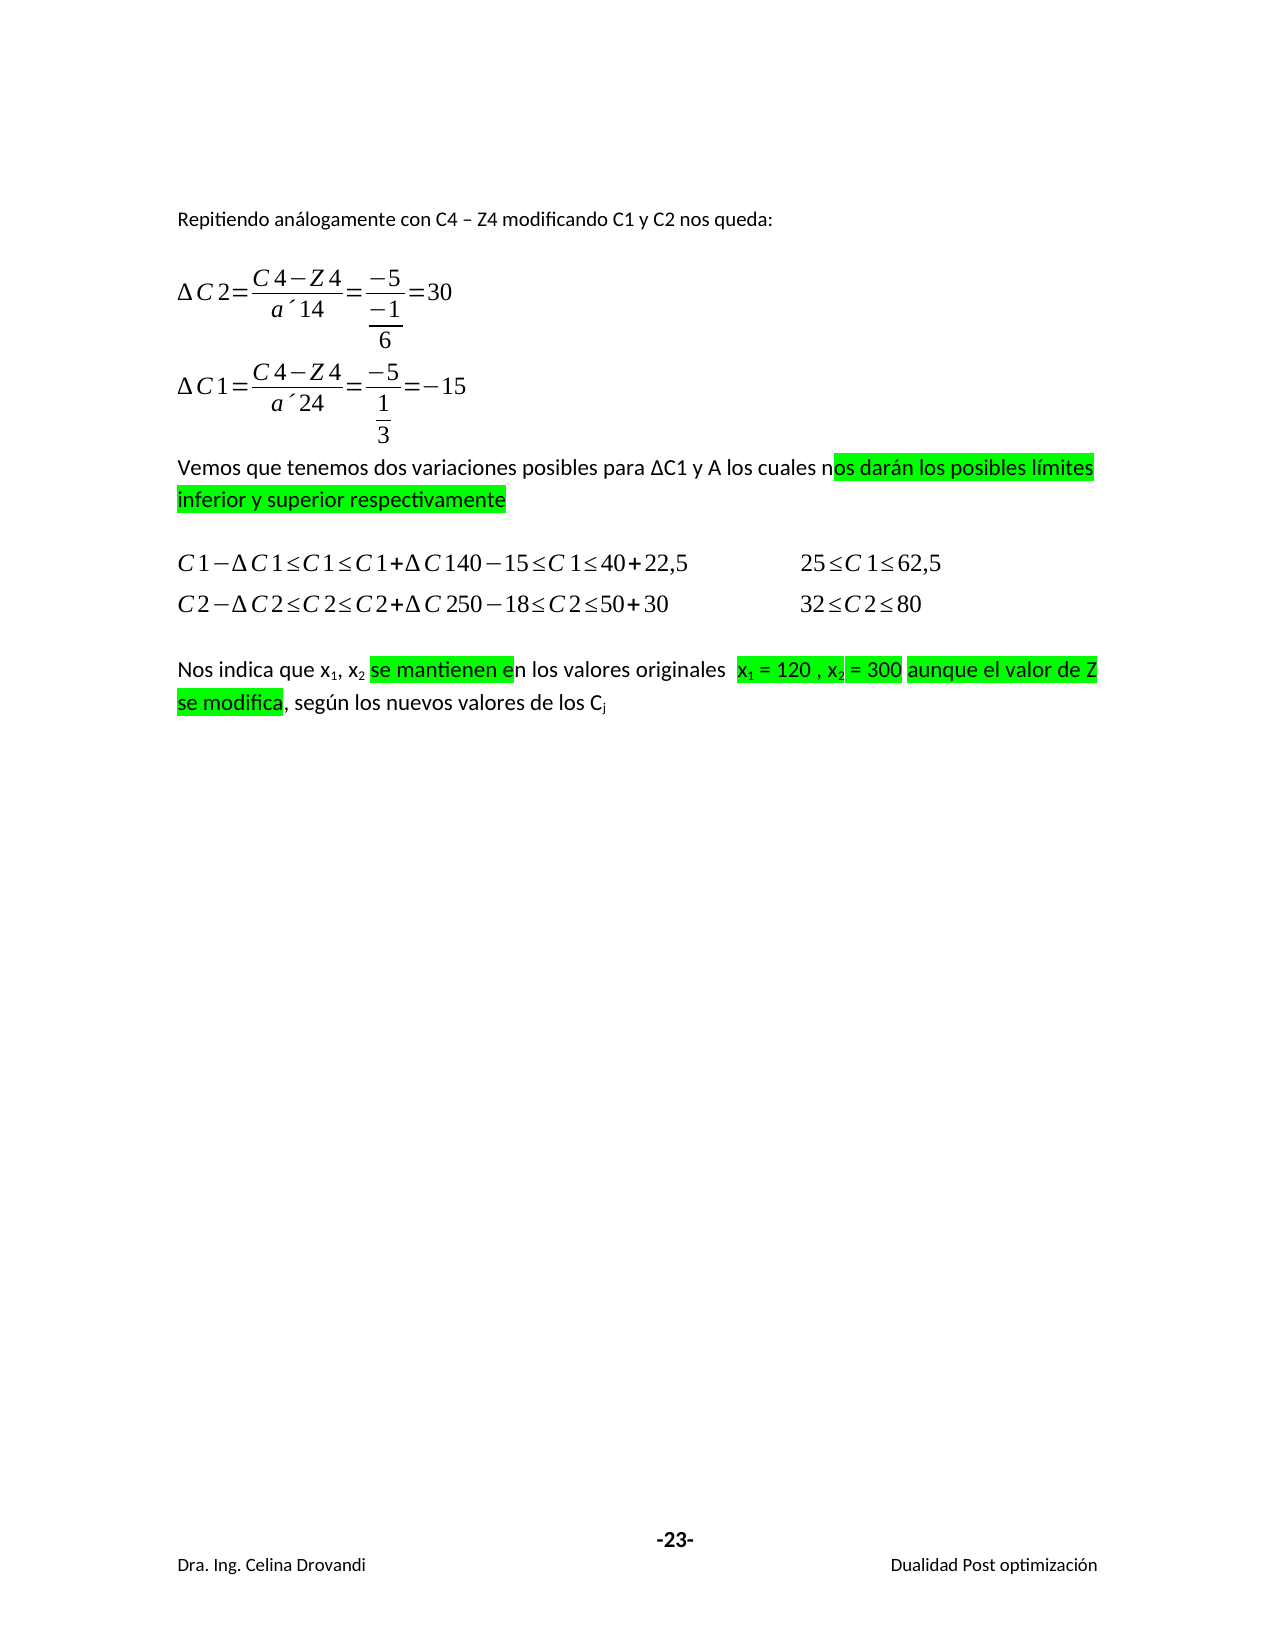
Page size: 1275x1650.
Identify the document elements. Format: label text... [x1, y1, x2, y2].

text Nos indica que x1, x2 se mantienen en los valores originales x1 = 120 , x2 = 300 aunque el valor de Z se modifica, según los nuevos valores de los Cj [177, 656, 1098, 716]
text Repitiendo análogamente con C4 – Z4 modificando C1 y C2 nos queda: [177, 206, 1098, 231]
text Vemos que tenemos dos variaciones posibles para ∆C1 y A los cuales nos darán los posibles límites inferior y superior respectivamente [177, 453, 1098, 513]
